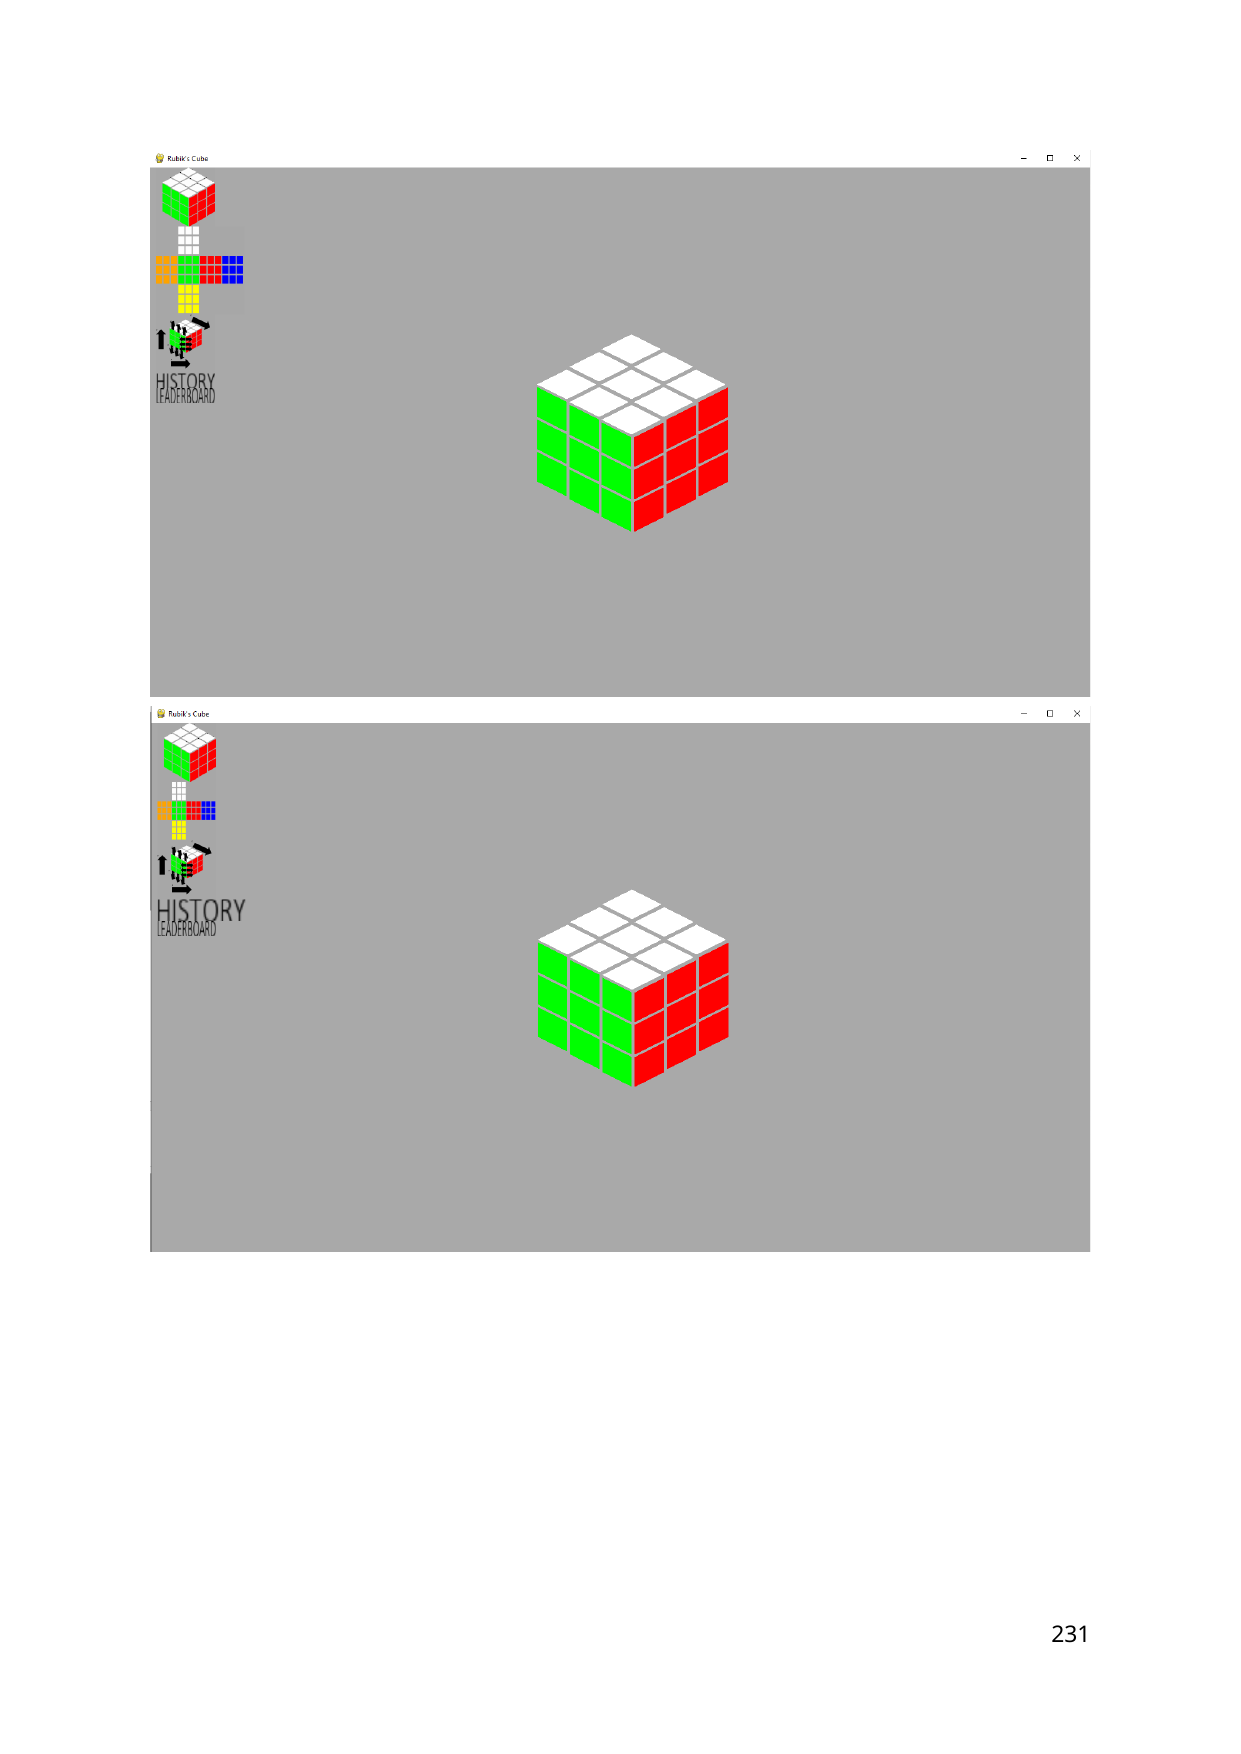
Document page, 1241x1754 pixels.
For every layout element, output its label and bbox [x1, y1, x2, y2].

picture [150, 150, 1091, 697]
picture [150, 706, 1091, 1252]
